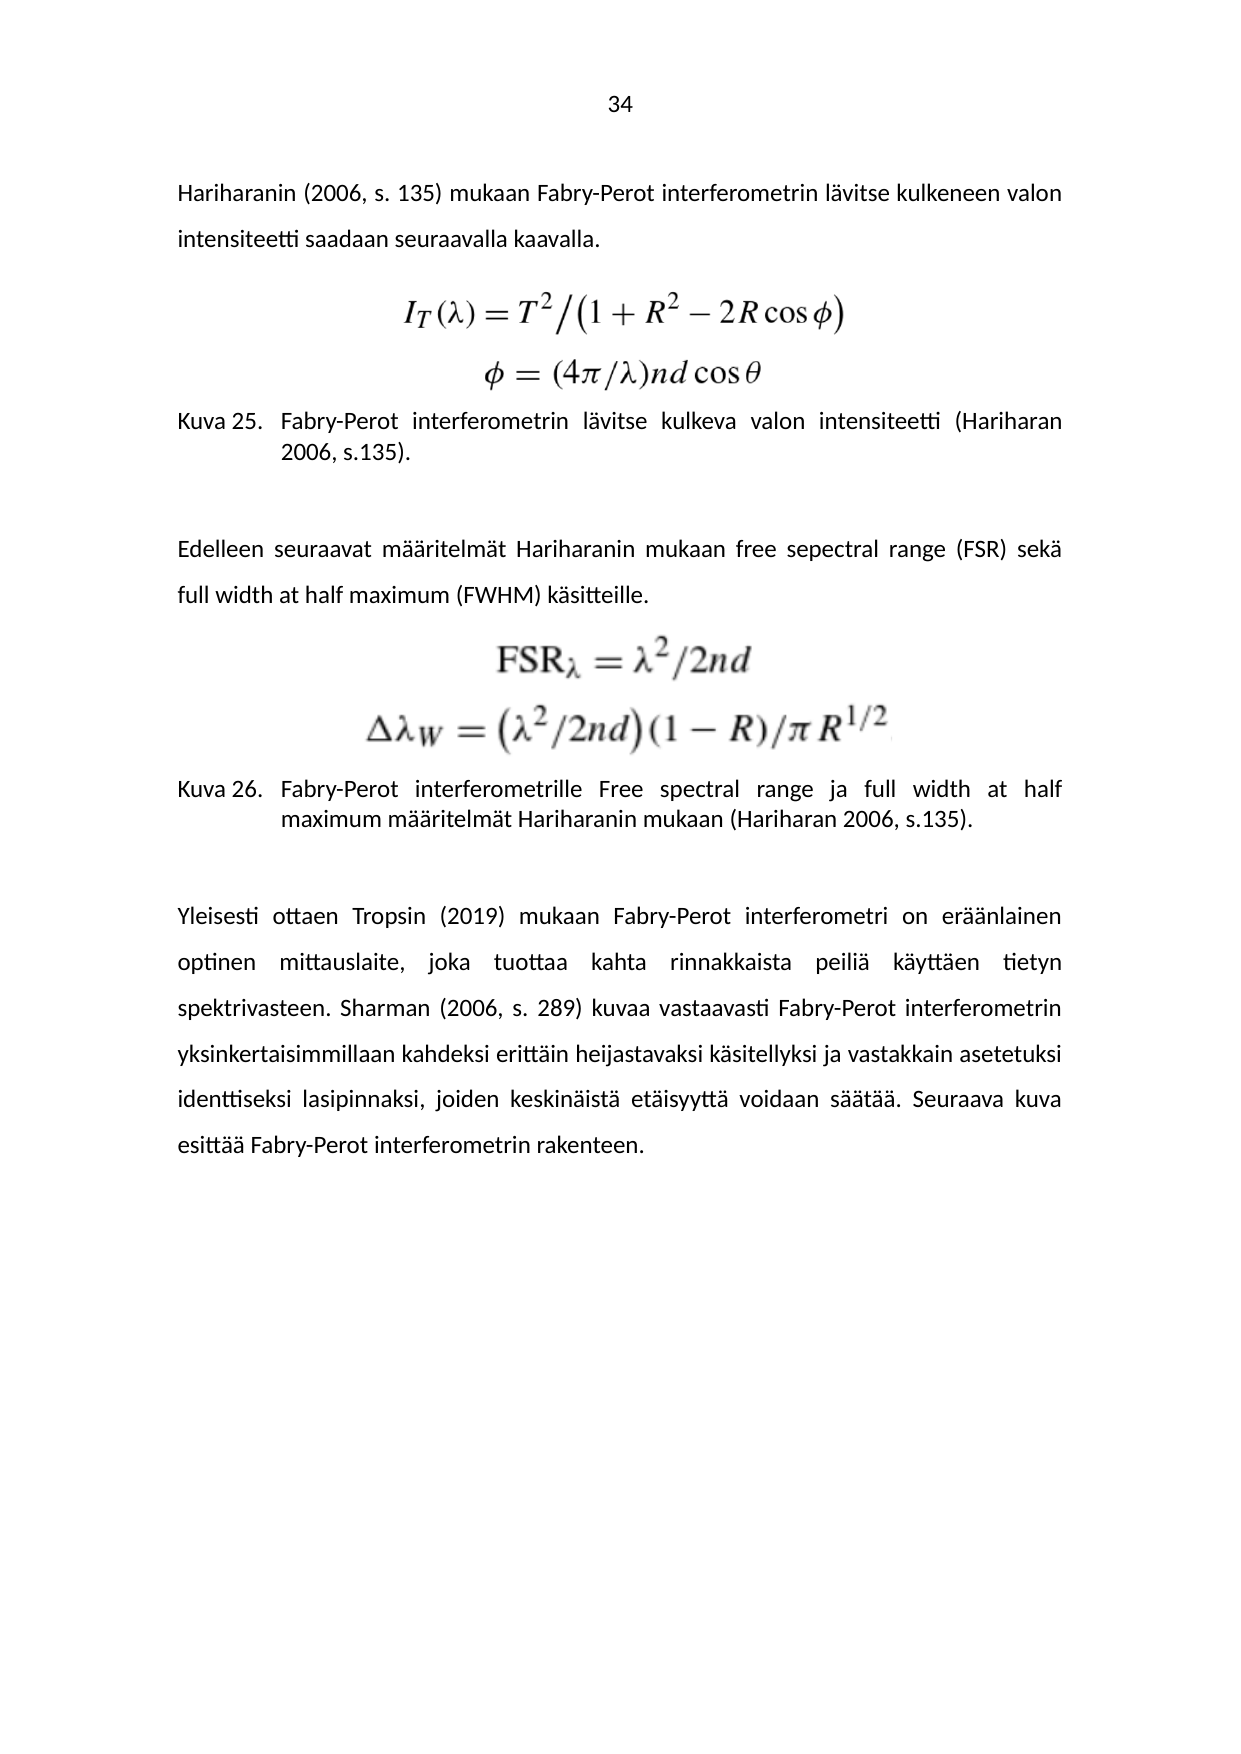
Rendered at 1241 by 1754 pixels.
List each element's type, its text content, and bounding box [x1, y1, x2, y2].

text Hariharanin (2006, s. 135) mukaan Fabry-Perot interferometrin lävitse kulkeneen valon intensiteetti saadaan seuraavalla kaavalla. [177, 177, 1063, 253]
picture [348, 624, 893, 761]
text Yleisesti ottaen Tropsin (2019) mukaan Fabry-Perot interferometri on eräänlainen optinen mittauslaite, joka tuottaa kahta rinnakkaista peiliä käyttäen tietyn spektrivasteen. Sharman (2006, s. 289) kuvaa vastaavasti Fabry-Perot interferometrin yksinkertaisimmillaan kahdeksi erittäin heijastavaksi käsitellyksi ja vastakkain asetetuksi identtiseksi lasipinnaksi, joiden keskinäistä etäisyyttä voidaan säätää. Seuraava kuva esittää Fabry-Perot interferometrin rakenteen. [177, 901, 1063, 1160]
text Kuva 26. Fabry-Perot interferometrille Free spectral range ja full width at half maximum määritelmät Hariharanin mukaan (Hariharan 2006, s.135). [177, 773, 1063, 834]
picture [393, 268, 847, 393]
text Kuva 25. Fabry-Perot interferometrin lävitse kulkeva valon intensiteetti (Hariharan 2006, s.135). [177, 405, 1063, 466]
text Edelleen seuraavat määritelmät Hariharanin mukaan free sepectral range (FSR) sekä full width at half maximum (FWHM) käsitteille. [177, 533, 1063, 609]
